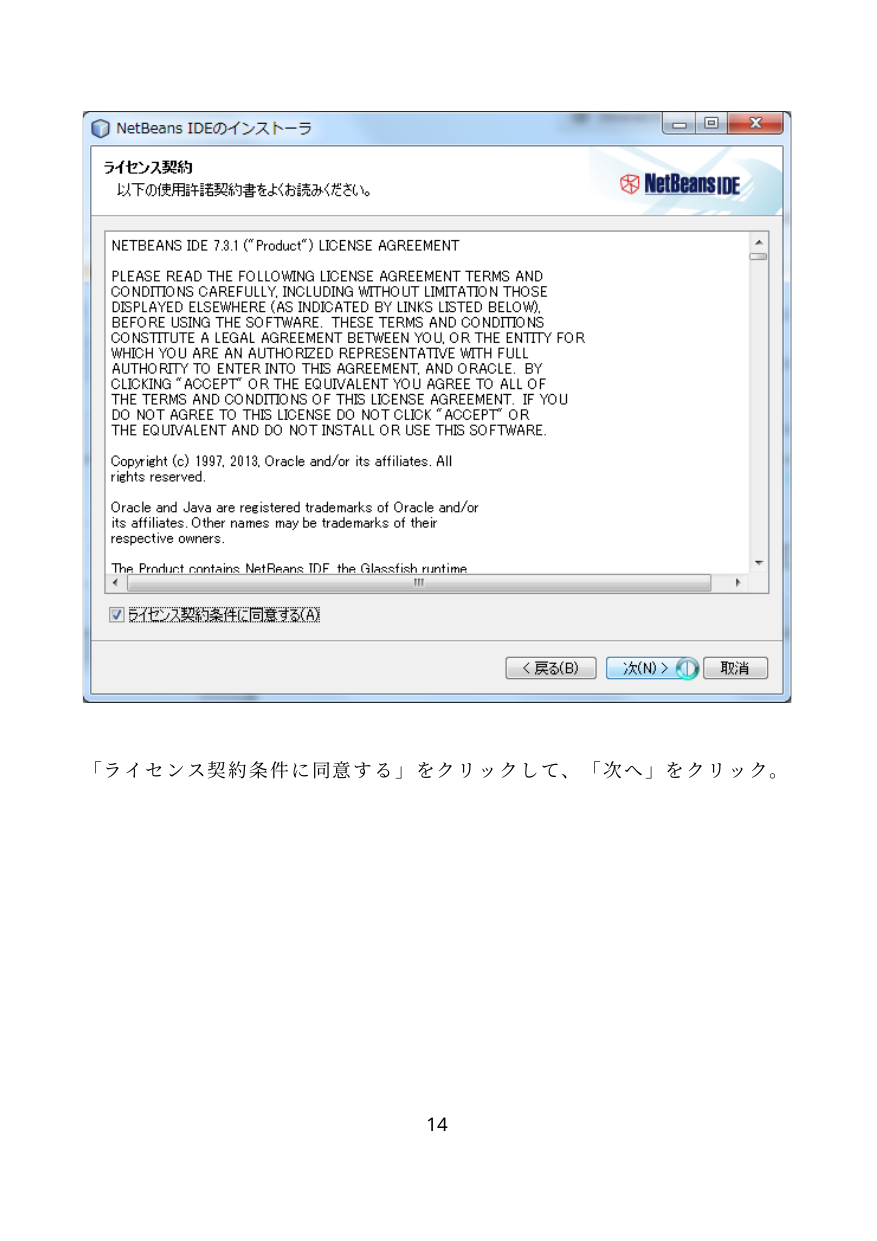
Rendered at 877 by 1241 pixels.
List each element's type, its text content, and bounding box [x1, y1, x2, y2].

picture [82, 111, 792, 703]
text 「ライセンス契約条件に同意する」をクリックして、「次へ」をクリック。 [83, 753, 791, 785]
